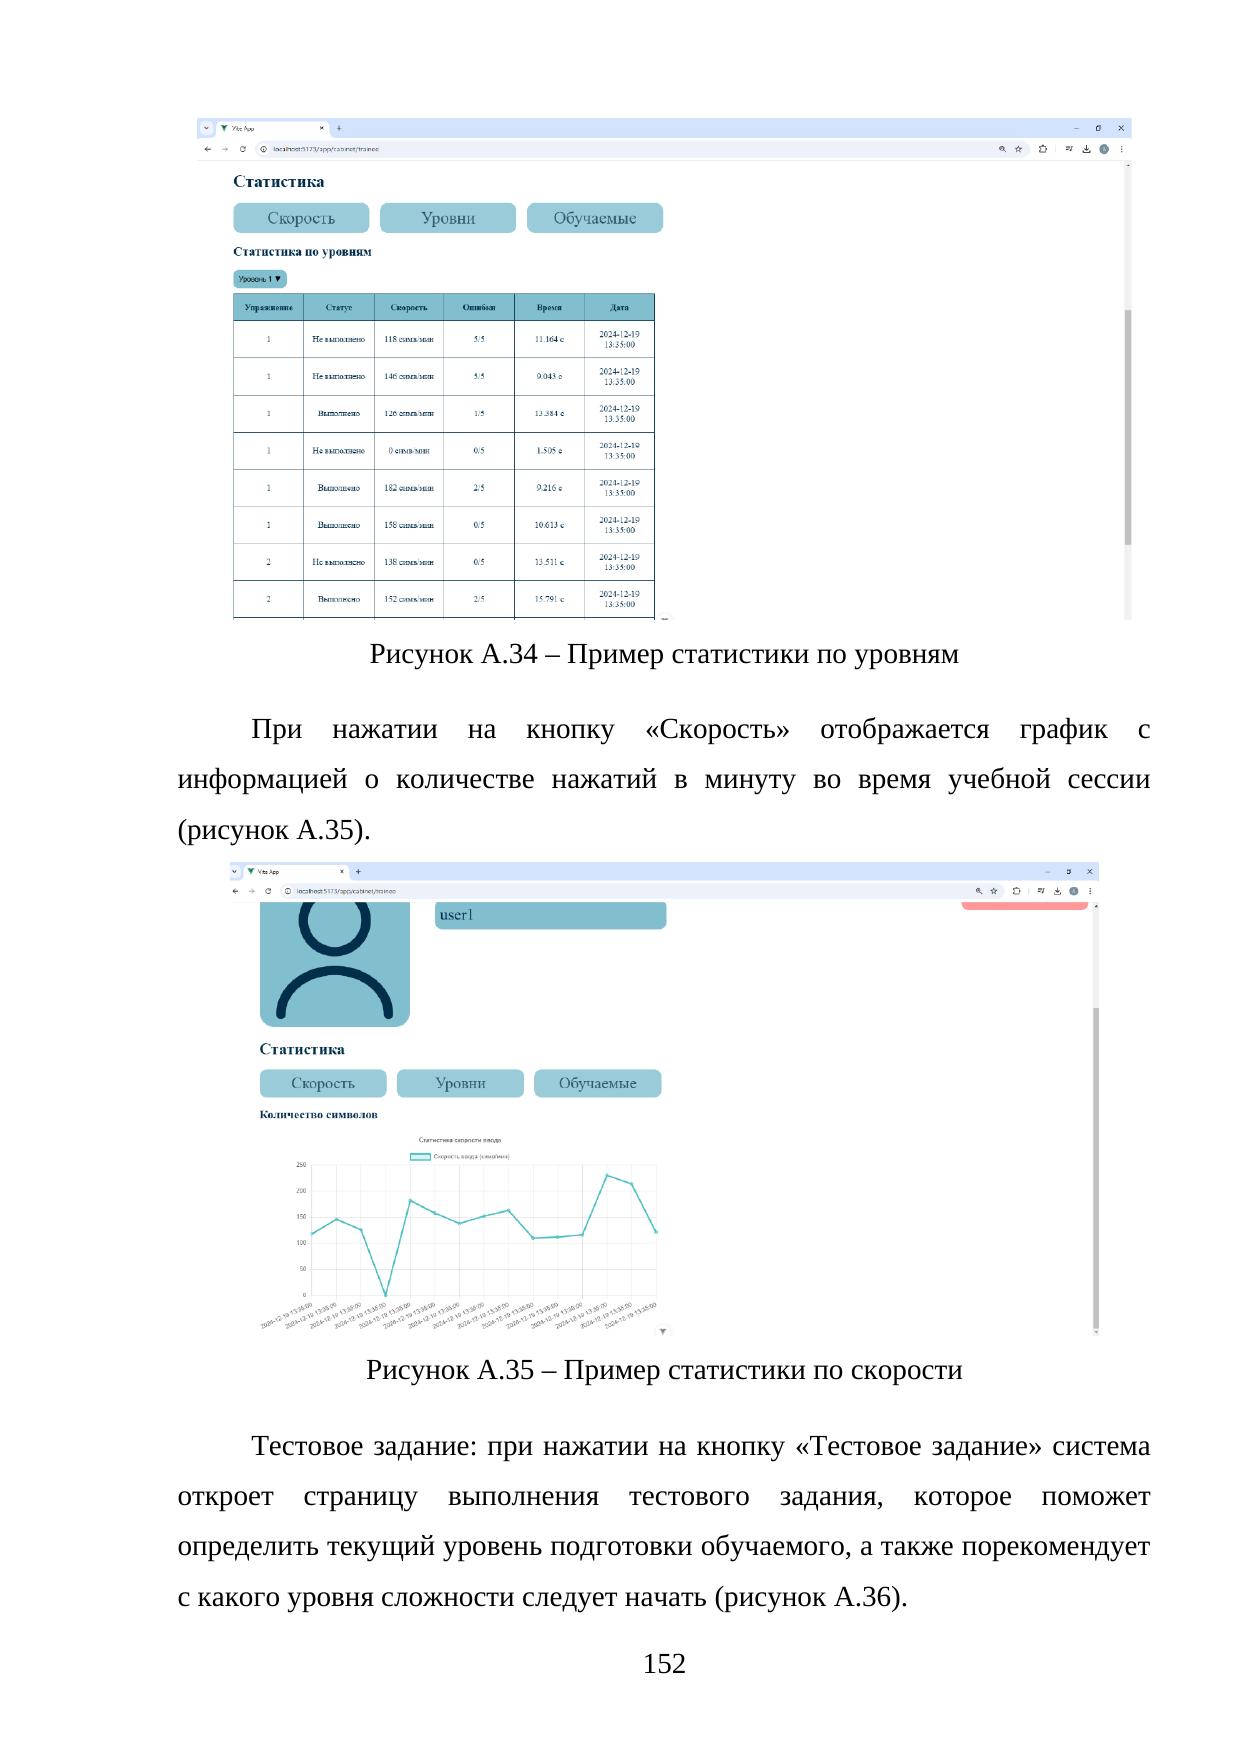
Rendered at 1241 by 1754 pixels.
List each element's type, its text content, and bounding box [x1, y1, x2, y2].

picture [229, 862, 1099, 1336]
text Тестовое задание: при нажатии на кнопку «Тестовое задание» система откроет страницу выполнения тестового задания, которое поможет определить текущий уровень подготовки обучаемого, а также порекомендует с какого уровня сложности следует начать (рисунок А.36). [177, 1428, 1152, 1612]
text При нажатии на кнопку «Скорость» отображается график с информацией о количестве нажатий в минуту во время учебной сессии (рисунок А.35). [177, 711, 1152, 846]
picture [197, 118, 1132, 620]
